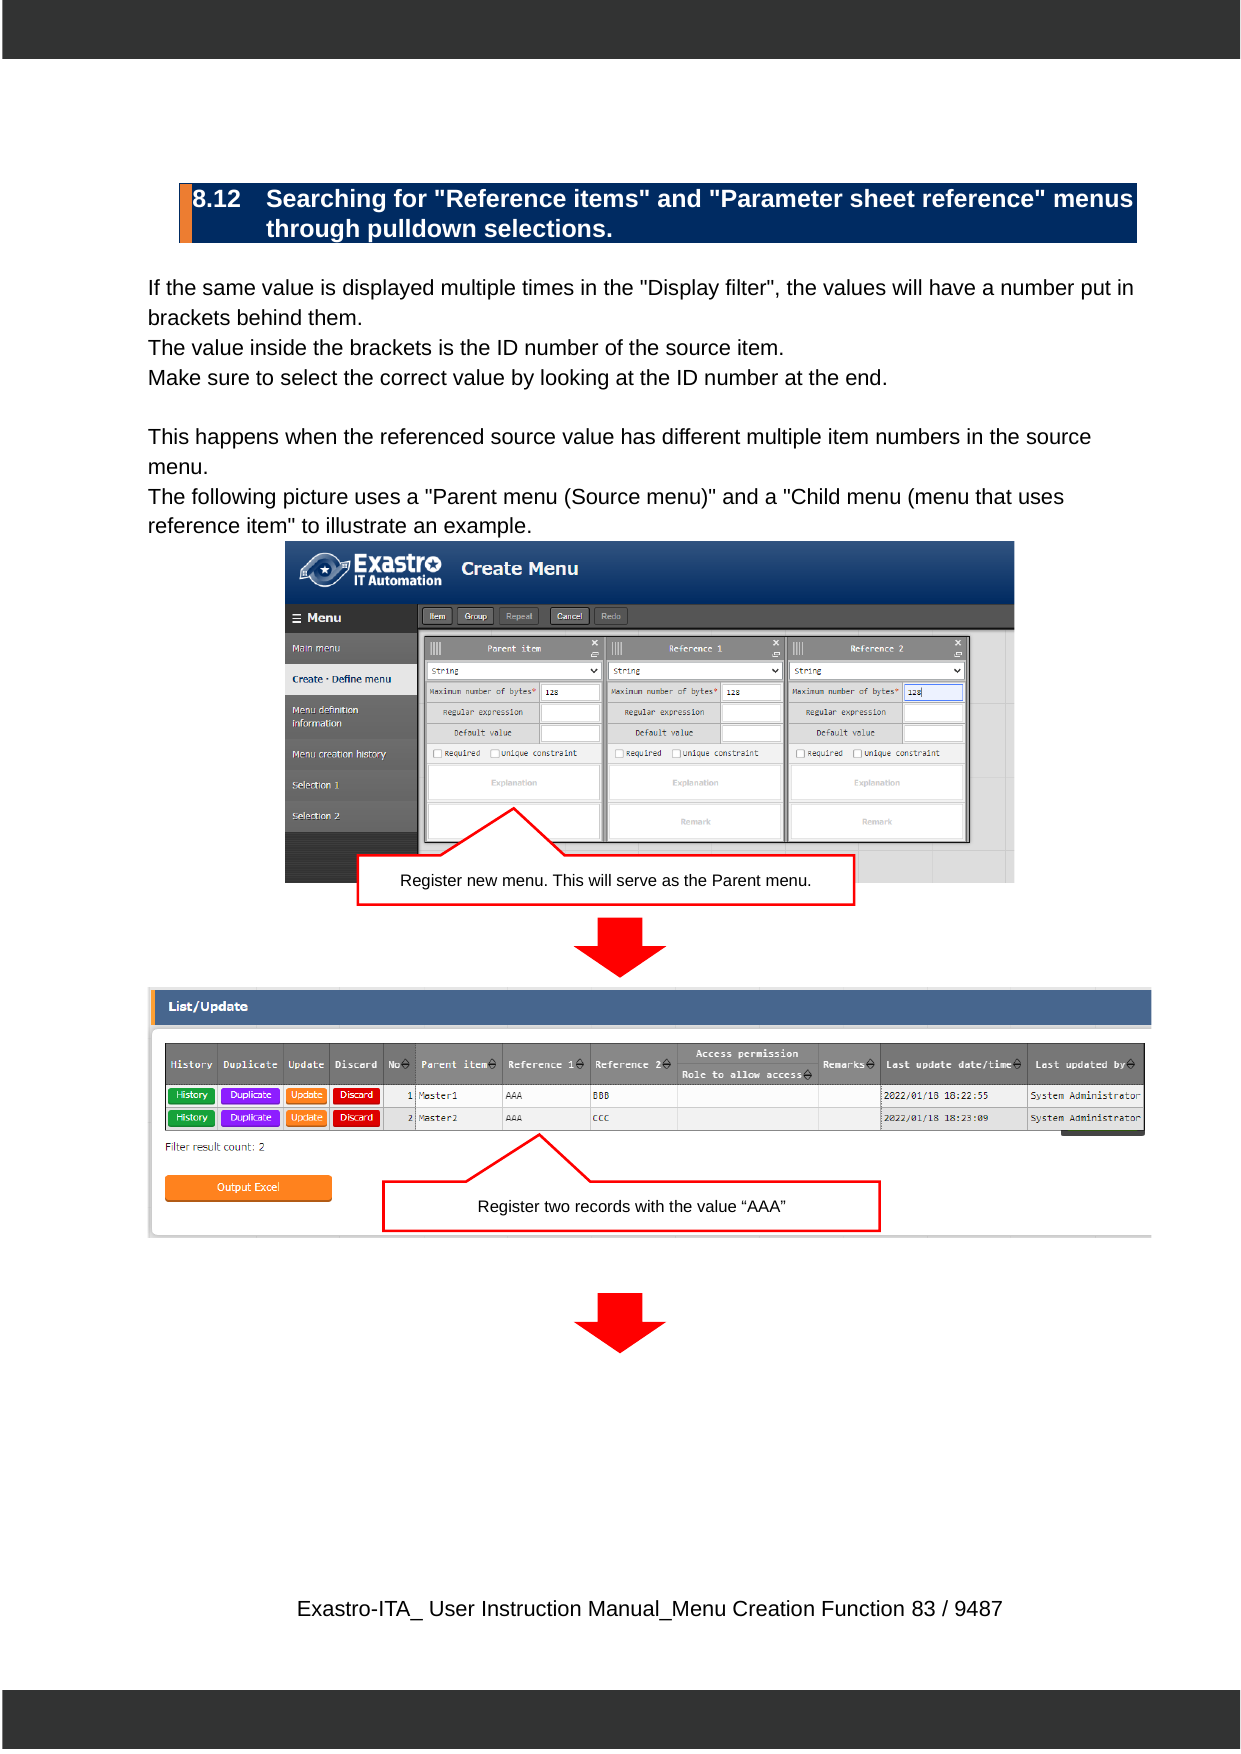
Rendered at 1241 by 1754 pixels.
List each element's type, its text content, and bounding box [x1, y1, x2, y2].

picture [2, 1690, 1241, 1749]
text Make sure to select the correct value by looking at the ID number at the end. [148, 362, 1152, 392]
text The value inside the brackets is the ID number of the source item. [148, 332, 1152, 362]
text If the same value is displayed multiple times in the "Display filter", the values will have a number put in brackets behind them. [148, 273, 1152, 332]
picture [2, 0, 1241, 59]
picture [147, 987, 1152, 1238]
text The following picture uses a "Parent menu (Source menu)" and a "Child menu (menu that uses reference item" to illustrate an example. [148, 481, 1152, 541]
picture [285, 541, 1015, 883]
text This happens when the referenced source value has different multiple item numbers in the source menu. [148, 422, 1152, 481]
subtitle Searching for "Reference items" and "Parameter sheet reference" menus through pulldown selections. [179, 183, 1137, 243]
